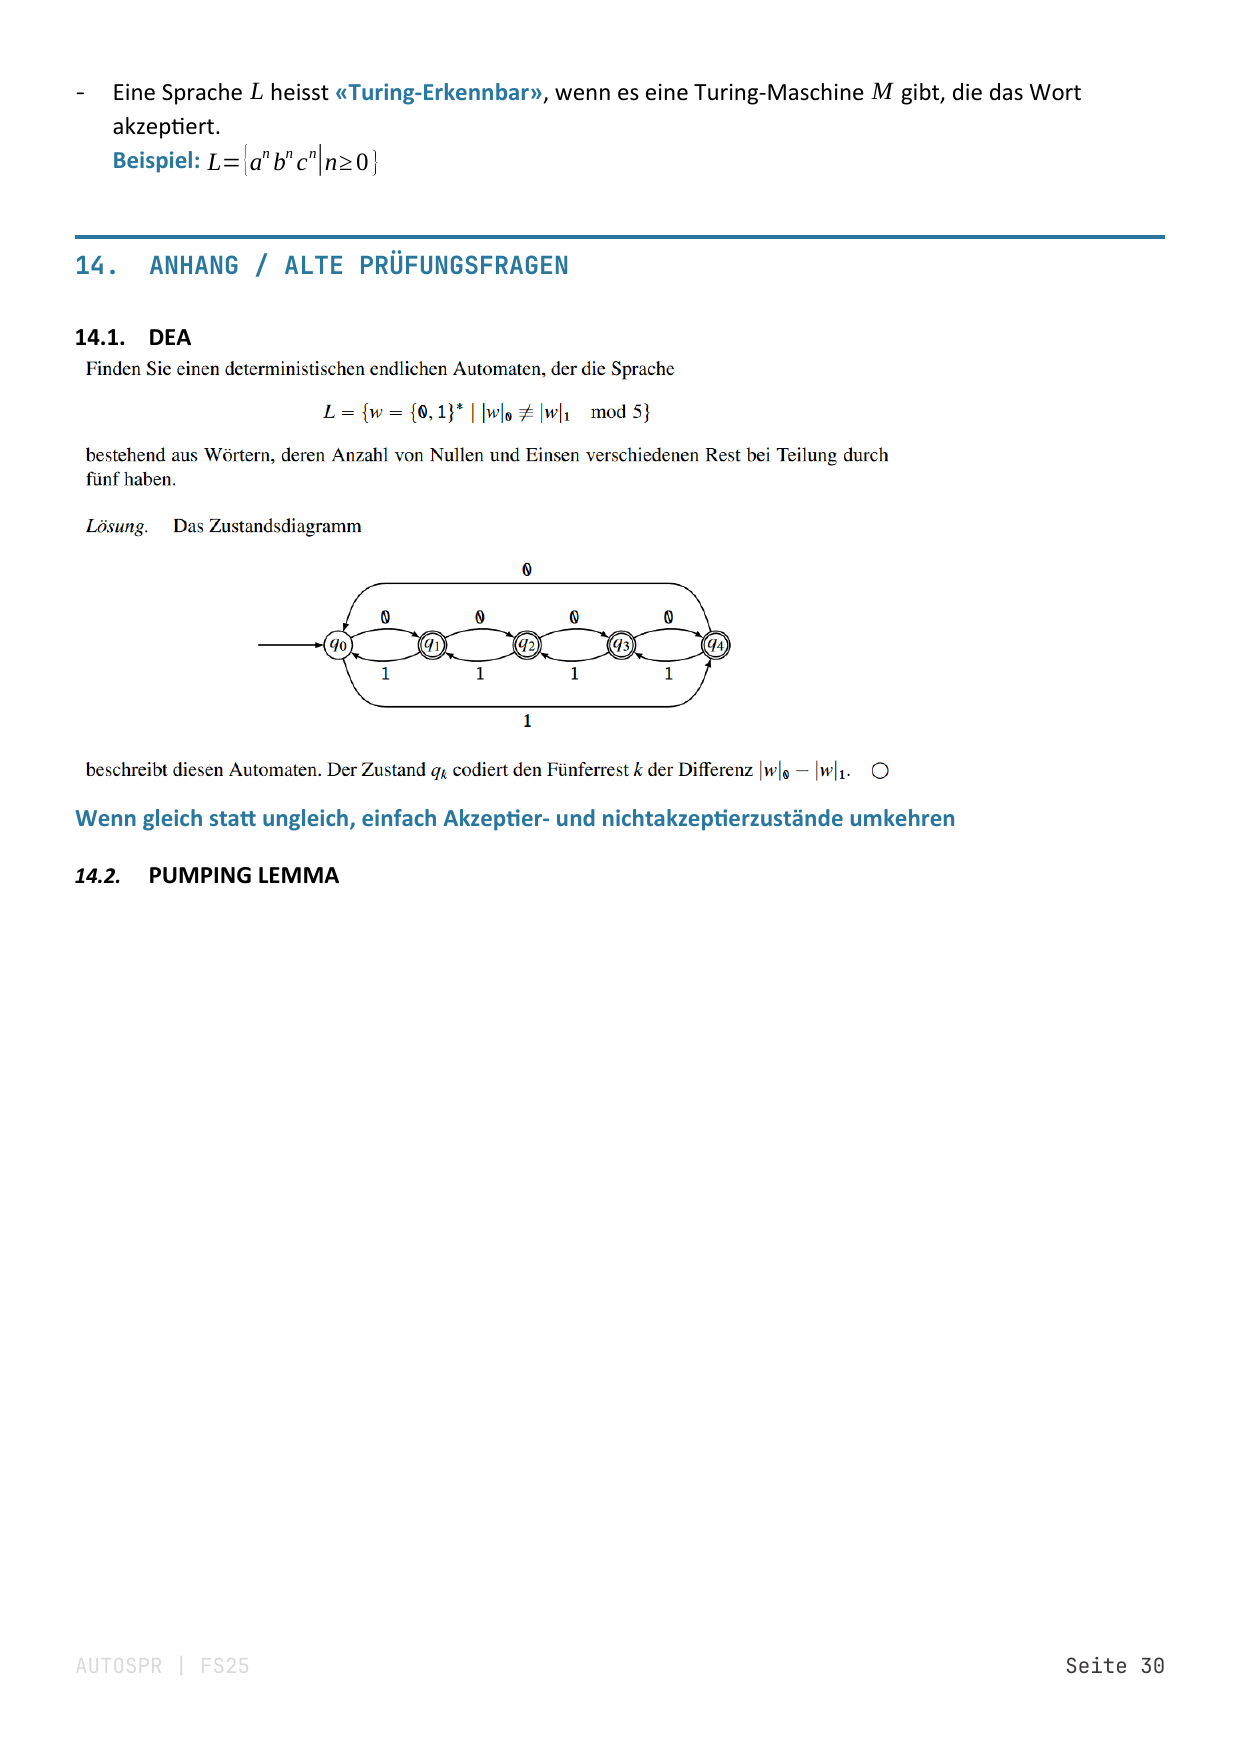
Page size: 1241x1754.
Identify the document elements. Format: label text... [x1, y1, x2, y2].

text Eine Sprache heisst «Turing-Erkennbar», wenn es eine Turing-Maschine gibt, die das Wort akzeptiert. Beispiel: [75, 75, 1165, 177]
text Wenn gleich statt ungleich, einfach Akzeptier- und nichtakzeptierzustände umkehren [75, 802, 1165, 833]
subtitle Anhang / alte Prüfungsfragen [75, 239, 1165, 282]
picture [75, 352, 912, 785]
subtitle DEA [74, 321, 1165, 351]
subtitle Pumping Lemma [74, 859, 1165, 890]
